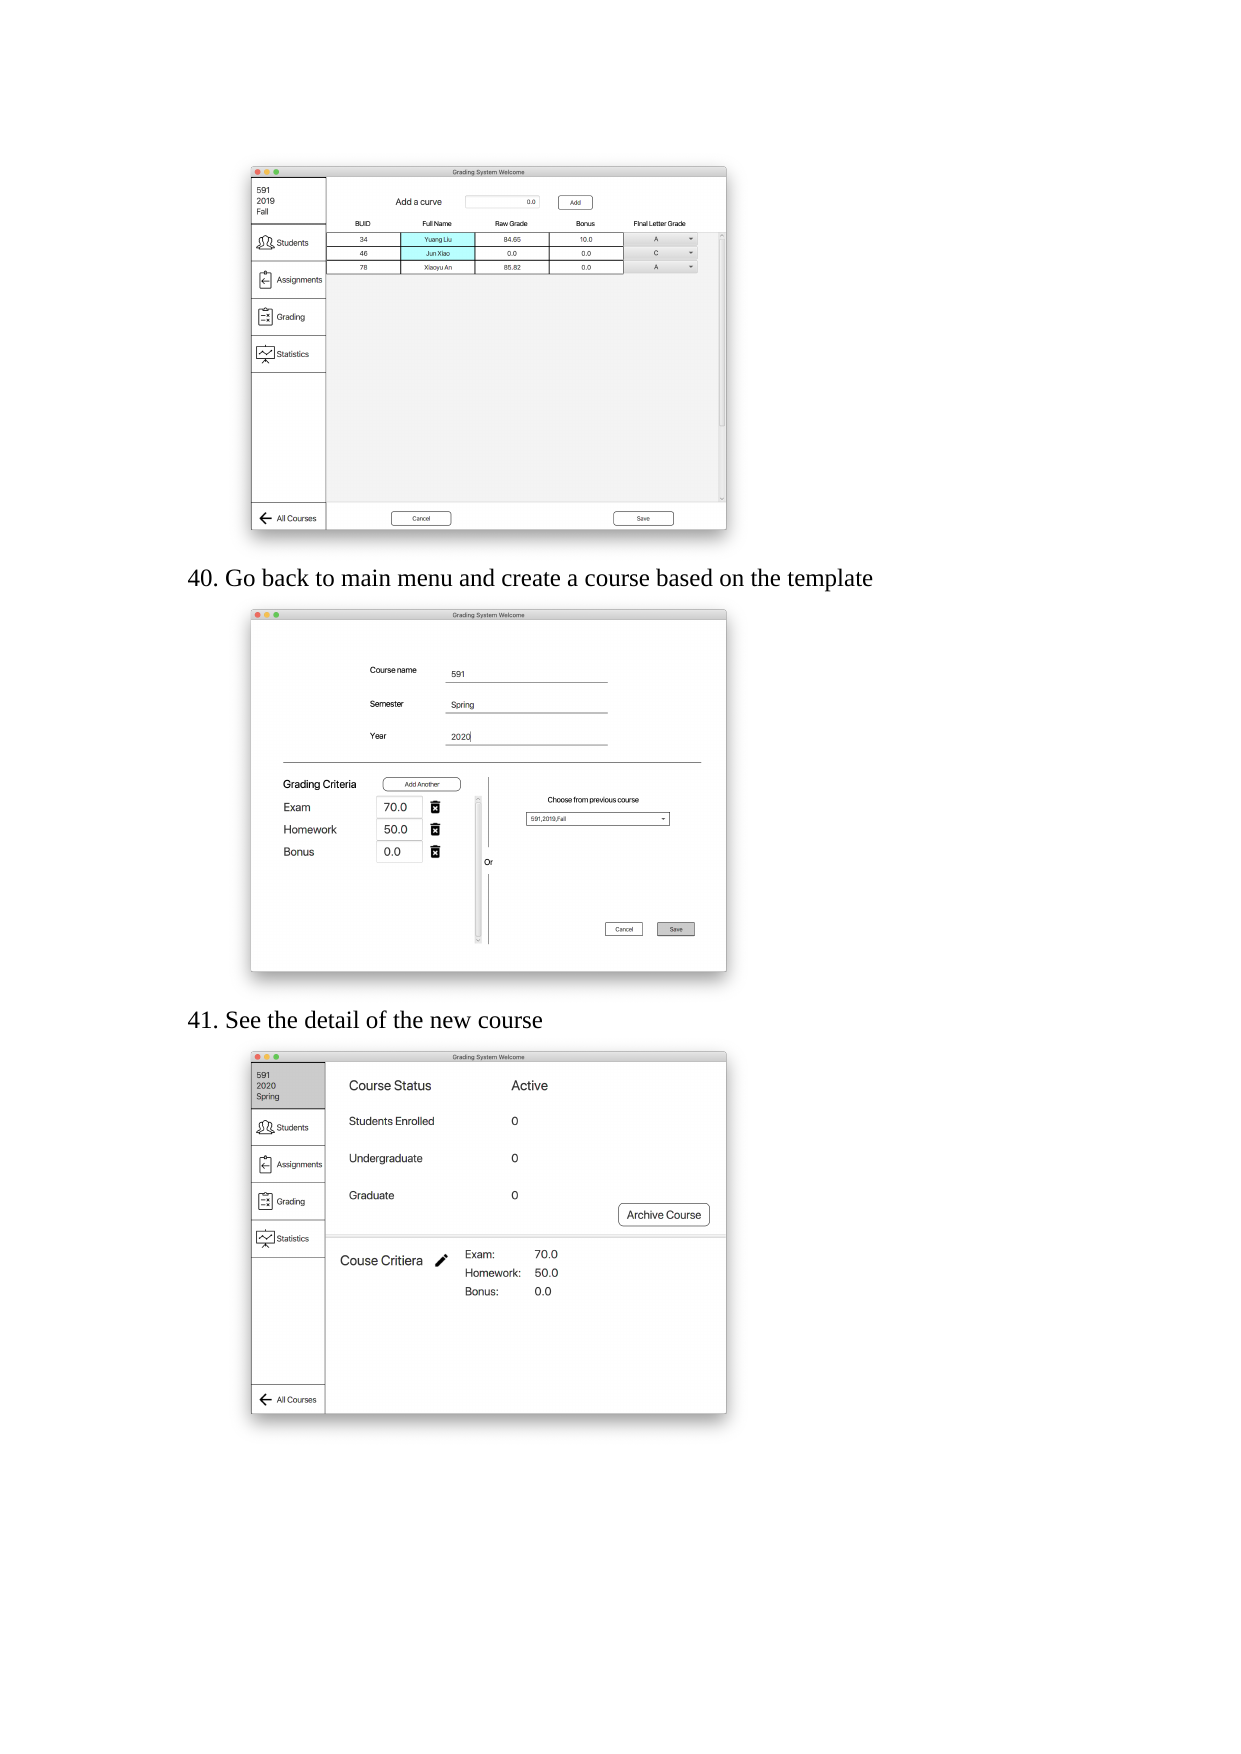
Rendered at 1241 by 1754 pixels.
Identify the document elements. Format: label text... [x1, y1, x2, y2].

picture [225, 150, 752, 564]
picture [225, 1034, 752, 1448]
list See the detail of the new course [187, 1006, 1090, 1034]
list Go back to main menu and create a course based on the template [187, 563, 1090, 592]
picture [225, 592, 752, 1006]
